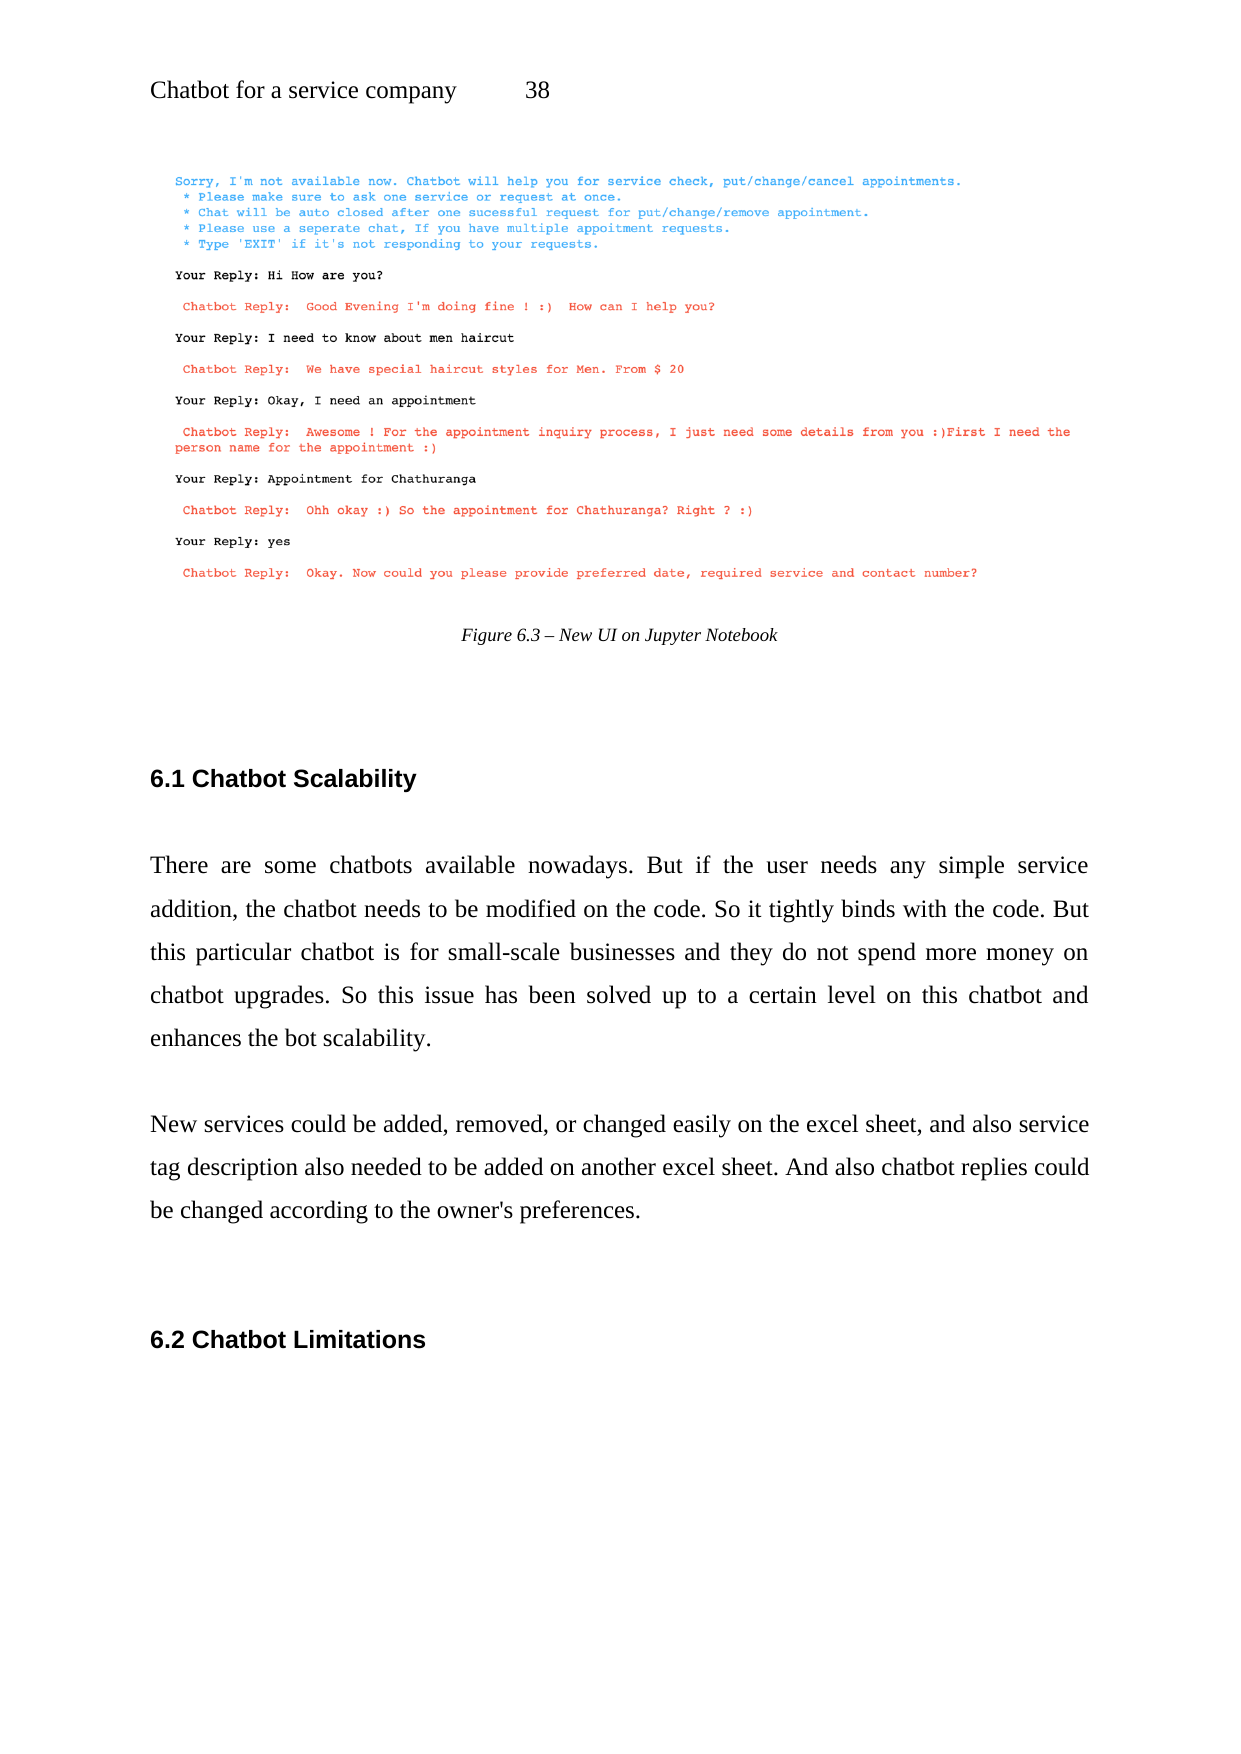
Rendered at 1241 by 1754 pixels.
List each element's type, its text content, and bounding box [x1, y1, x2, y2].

text New services could be added, removed, or changed easily on the excel sheet, and also service tag description also needed to be added on another excel sheet. And also chatbot replies could be changed according to the owner's preferences. [150, 1109, 1090, 1224]
picture [150, 168, 1087, 579]
subtitle 6.2 Chatbot Limitations [150, 1325, 1090, 1354]
text There are some chatbots available nowadays. But if the user needs any simple service addition, the chatbot needs to be modified on the code. So it tightly binds with the code. But this particular chatbot is for small-scale businesses and they do not spend more money on chatbot upgrades. So this issue has been solved up to a certain level on this chatbot and enhances the bot scalability. [150, 851, 1090, 1052]
subtitle 6.1 Chatbot Scalability [150, 764, 1090, 793]
text Figure 6.3 – New UI on Jupyter Notebook [150, 624, 1090, 646]
